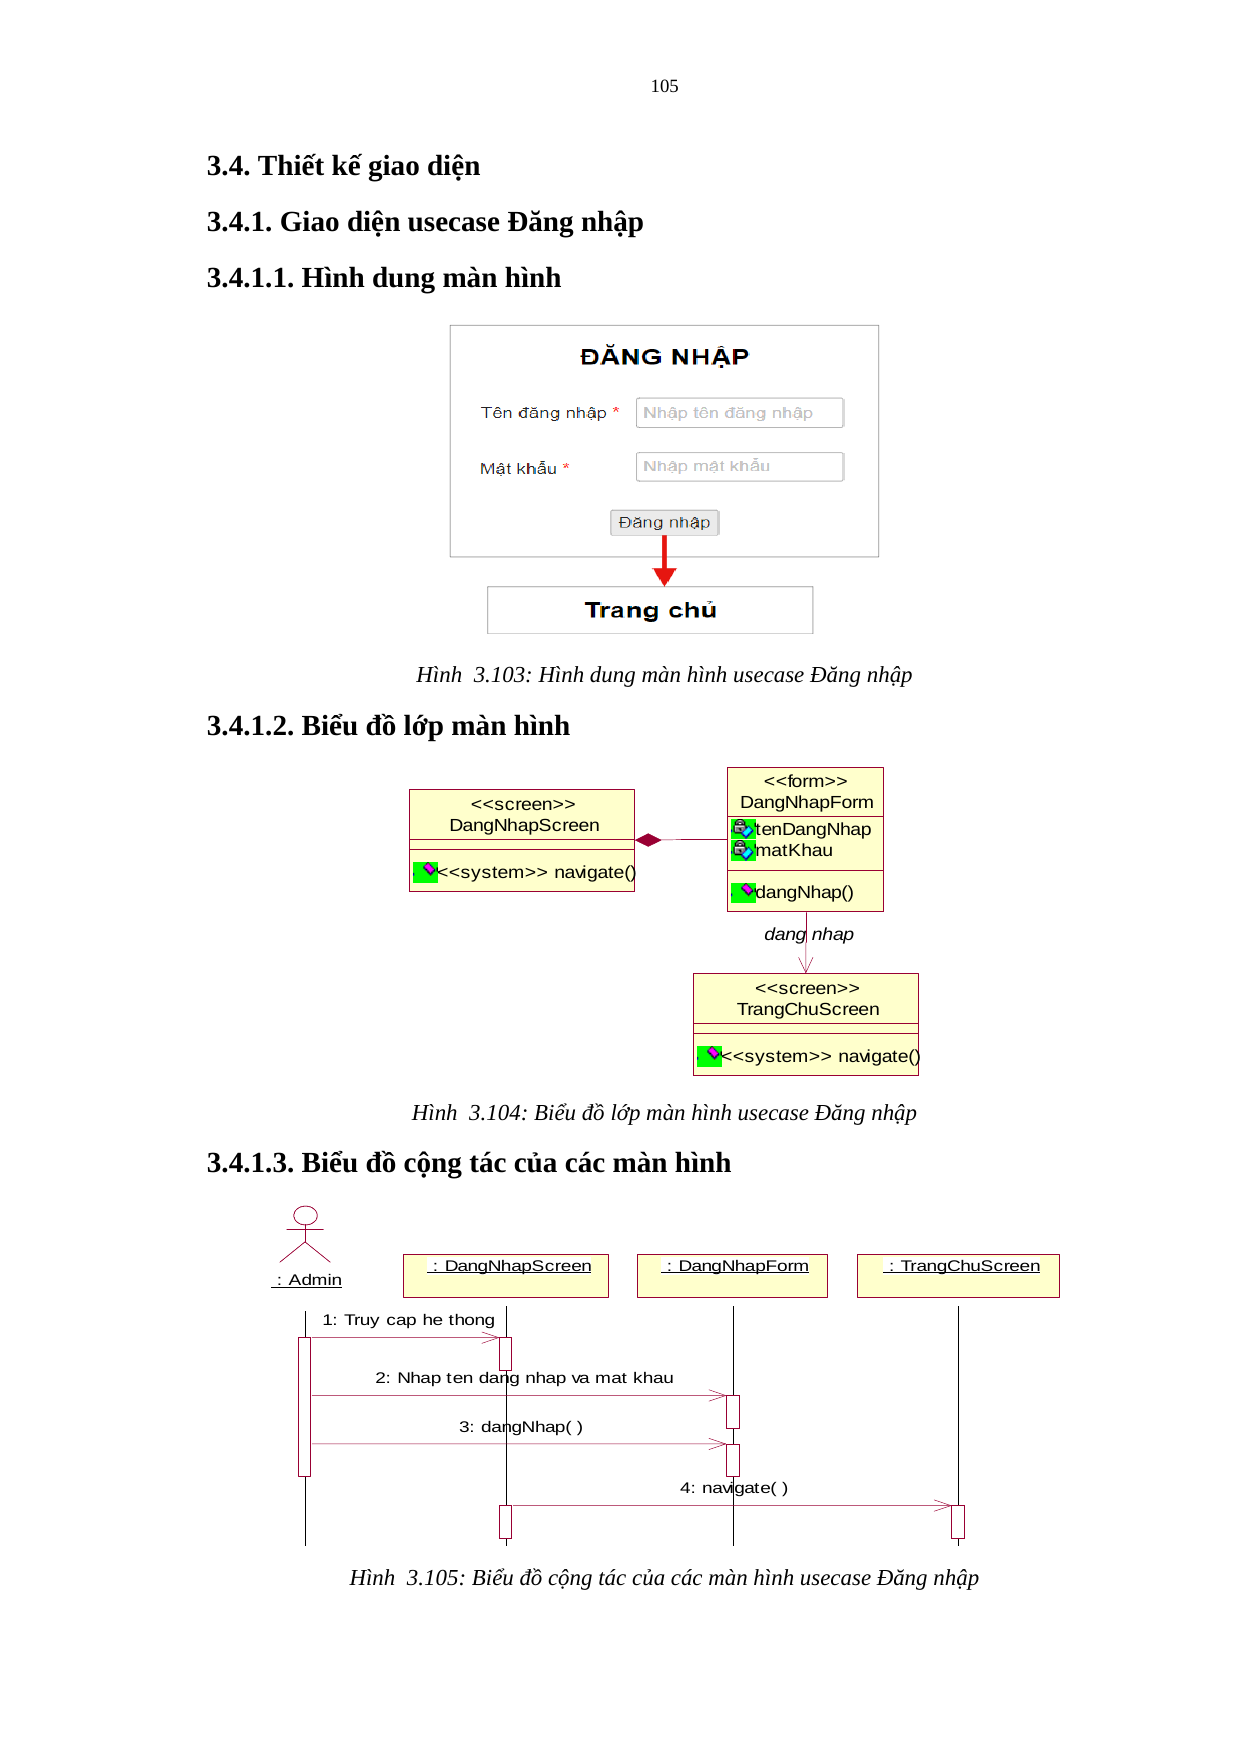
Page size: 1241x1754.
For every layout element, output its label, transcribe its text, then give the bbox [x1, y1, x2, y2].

subtitle 3.4.1. Giao diện usecase Đăng nhập [207, 204, 1122, 237]
subtitle 3.4. Thiết kế giao diện [207, 148, 1122, 181]
subtitle 3.4.1.2. Biểu đồ lớp màn hình [207, 708, 1122, 741]
picture [440, 315, 889, 642]
subtitle 3.4.1.1. Hình dung màn hình [207, 260, 1122, 293]
subtitle 3.4.1.3. Biểu đồ cộng tác của các màn hình [207, 1146, 1122, 1179]
